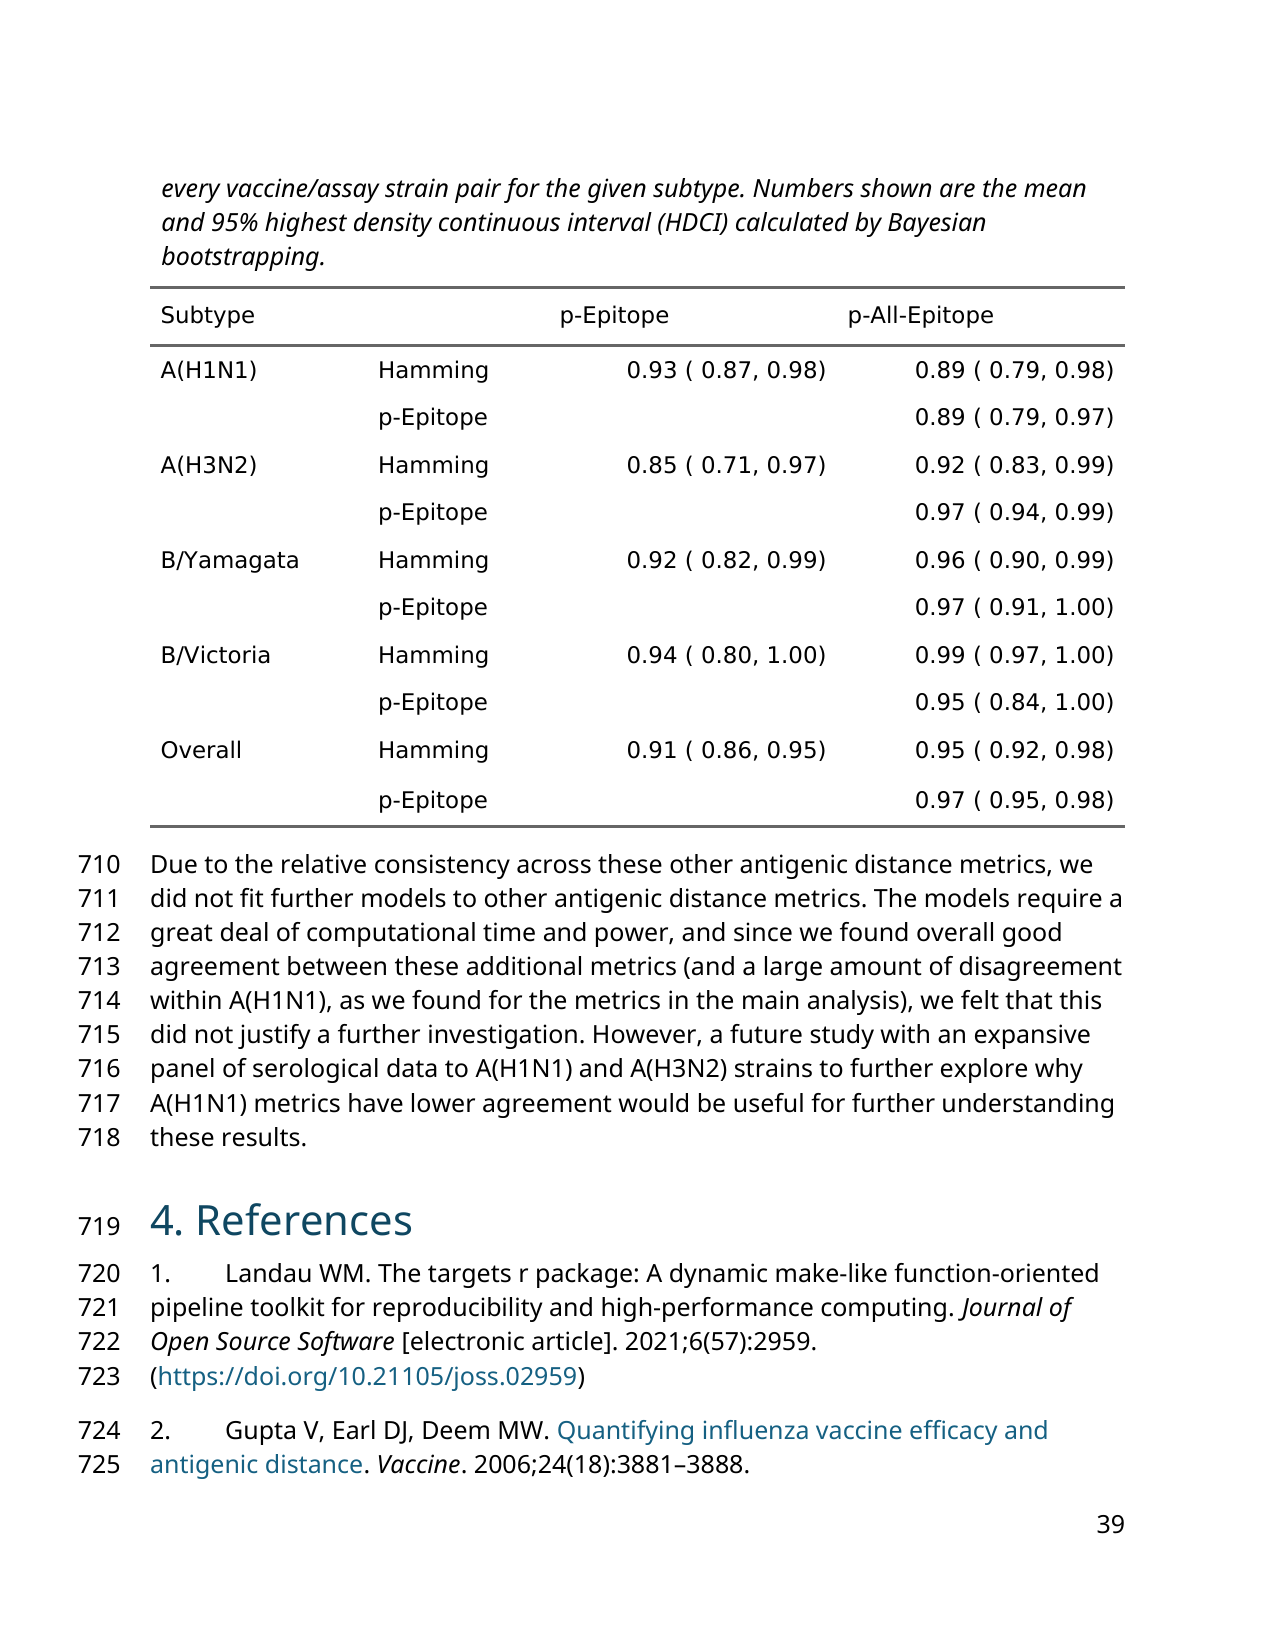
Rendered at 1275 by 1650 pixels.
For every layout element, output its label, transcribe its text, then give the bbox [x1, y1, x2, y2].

text Due to the relative consistency across these other antigenic distance metrics, we did not fit further models to other antigenic distance metrics. The models require a great deal of computational time and power, and since we found overall good agreement between these additional metrics (and a large amount of disagreement within A(H1N1), as we found for the metrics in the main analysis), we felt that this did not justify a further investigation. However, a future study with an expansive panel of serological data to A(H1N1) and A(H3N2) strains to further explore why A(H1N1) metrics have lower agreement would be useful for further understanding these results. [150, 847, 1125, 1153]
text 1. Landau WM. The targets r package: A dynamic make-like function-oriented pipeline toolkit for reproducibility and high-performance computing. Journal of Open Source Software [electronic article]. 2021;6(57):2959. (https://doi.org/10.21105/joss.02959) [150, 1256, 1125, 1392]
subtitle 4. References [150, 1191, 1125, 1248]
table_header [150, 150, 1125, 286]
text 2. Gupta V, Earl DJ, Deem MW. Quantifying influenza vaccine efficacy and antigenic distance. Vaccine. 2006;24(18):3881–3888. [150, 1413, 1125, 1481]
